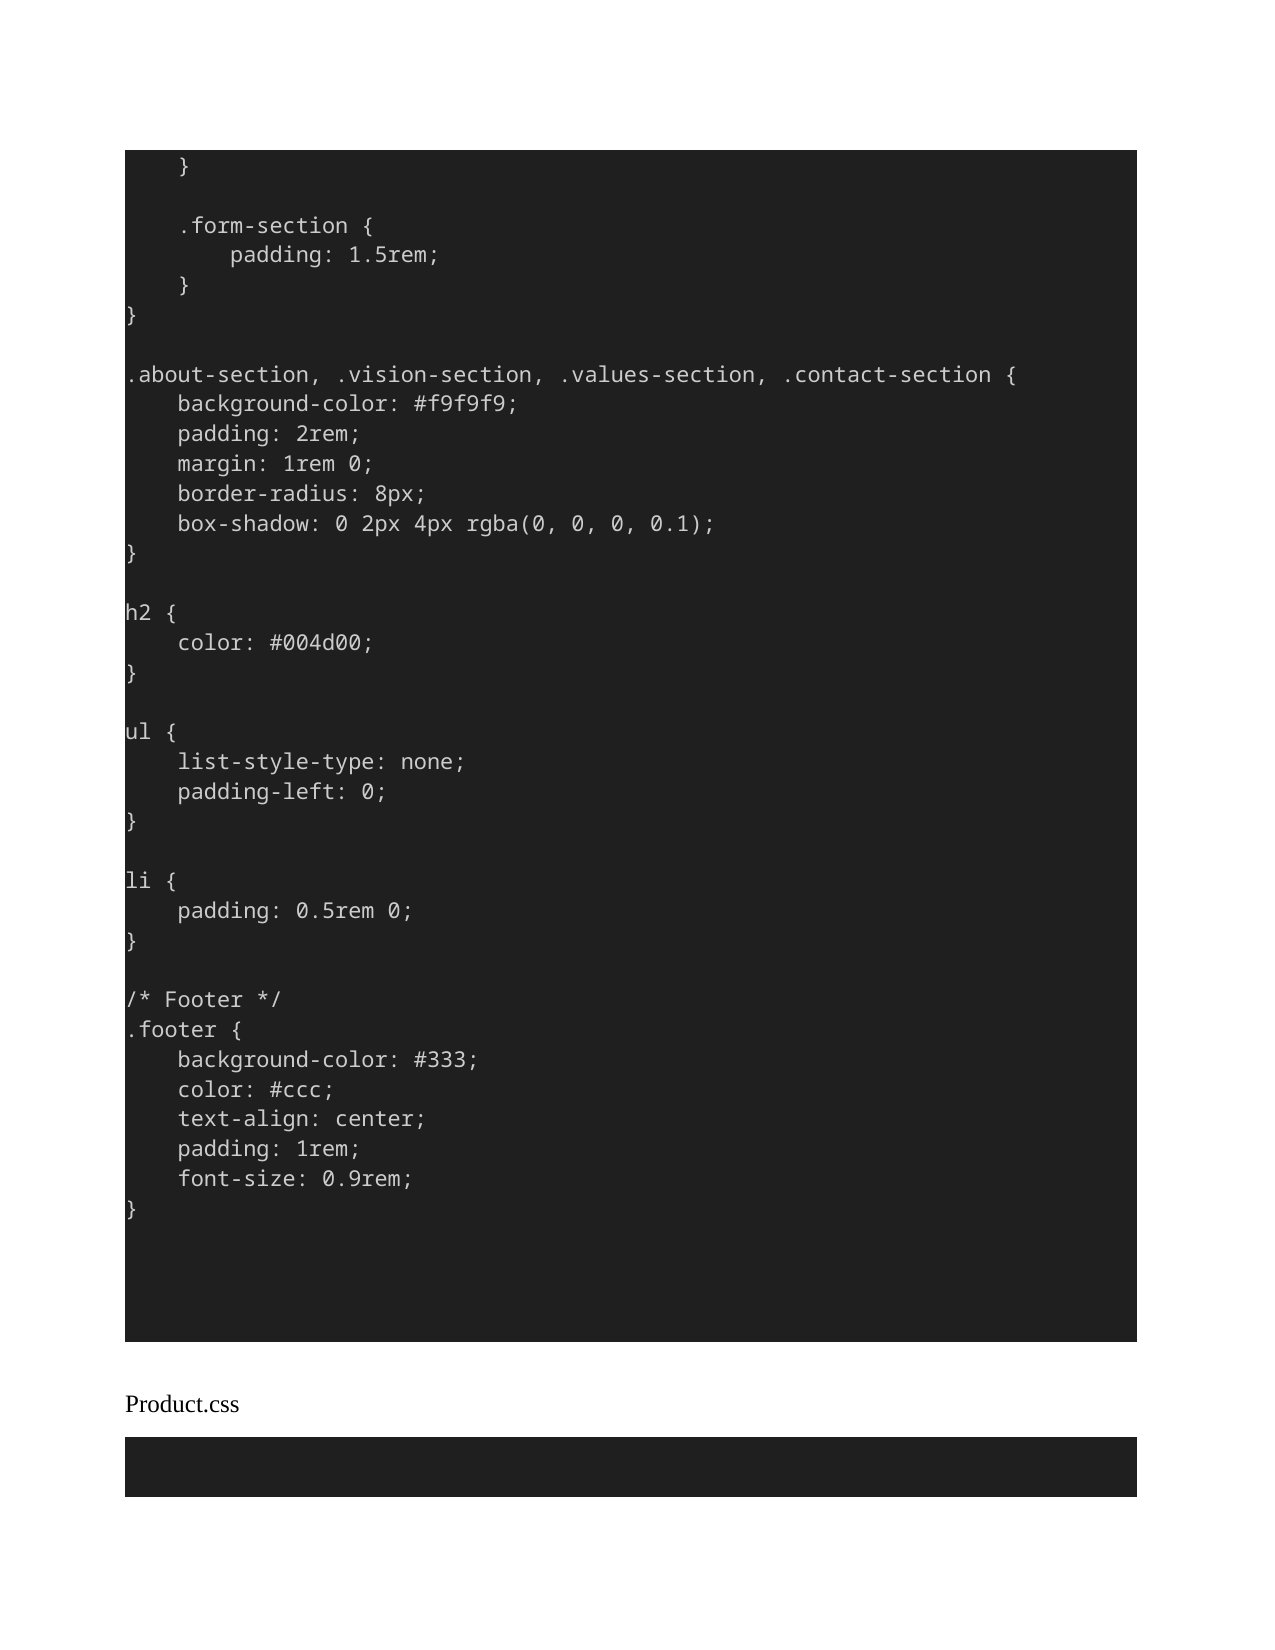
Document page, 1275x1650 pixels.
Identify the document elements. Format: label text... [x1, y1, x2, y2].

text padding: 1rem; [125, 1133, 1137, 1163]
text } [125, 656, 1137, 686]
text } [125, 537, 1137, 567]
text h2 { [125, 597, 1137, 627]
text .form-section { [125, 209, 1137, 239]
text padding: 1.5rem; [125, 239, 1137, 269]
text ul { [125, 716, 1137, 746]
text Product.css [125, 1389, 1137, 1418]
text background-color: #333; [125, 1044, 1137, 1073]
text .about-section, .vision-section, .values-section, .contact-section { [125, 358, 1137, 388]
text li { [125, 865, 1137, 895]
text /* Footer */ [125, 984, 1137, 1014]
text } [125, 805, 1137, 835]
text } [125, 269, 1137, 299]
text padding: 0.5rem 0; [125, 895, 1137, 924]
text } [125, 1193, 1137, 1222]
text list-style-type: none; [125, 746, 1137, 776]
text .footer { [125, 1014, 1137, 1044]
text border-radius: 8px; [125, 478, 1137, 507]
text background-color: #f9f9f9; [125, 388, 1137, 418]
text color: #ccc; [125, 1073, 1137, 1103]
text box-shadow: 0 2px 4px rgba(0, 0, 0, 0.1); [125, 507, 1137, 537]
text } [125, 924, 1137, 954]
text } [125, 150, 1137, 180]
text font-size: 0.9rem; [125, 1163, 1137, 1193]
text padding-left: 0; [125, 776, 1137, 805]
text text-align: center; [125, 1103, 1137, 1133]
text padding: 2rem; [125, 418, 1137, 448]
text } [125, 299, 1137, 329]
text color: #004d00; [125, 627, 1137, 656]
text margin: 1rem 0; [125, 448, 1137, 478]
